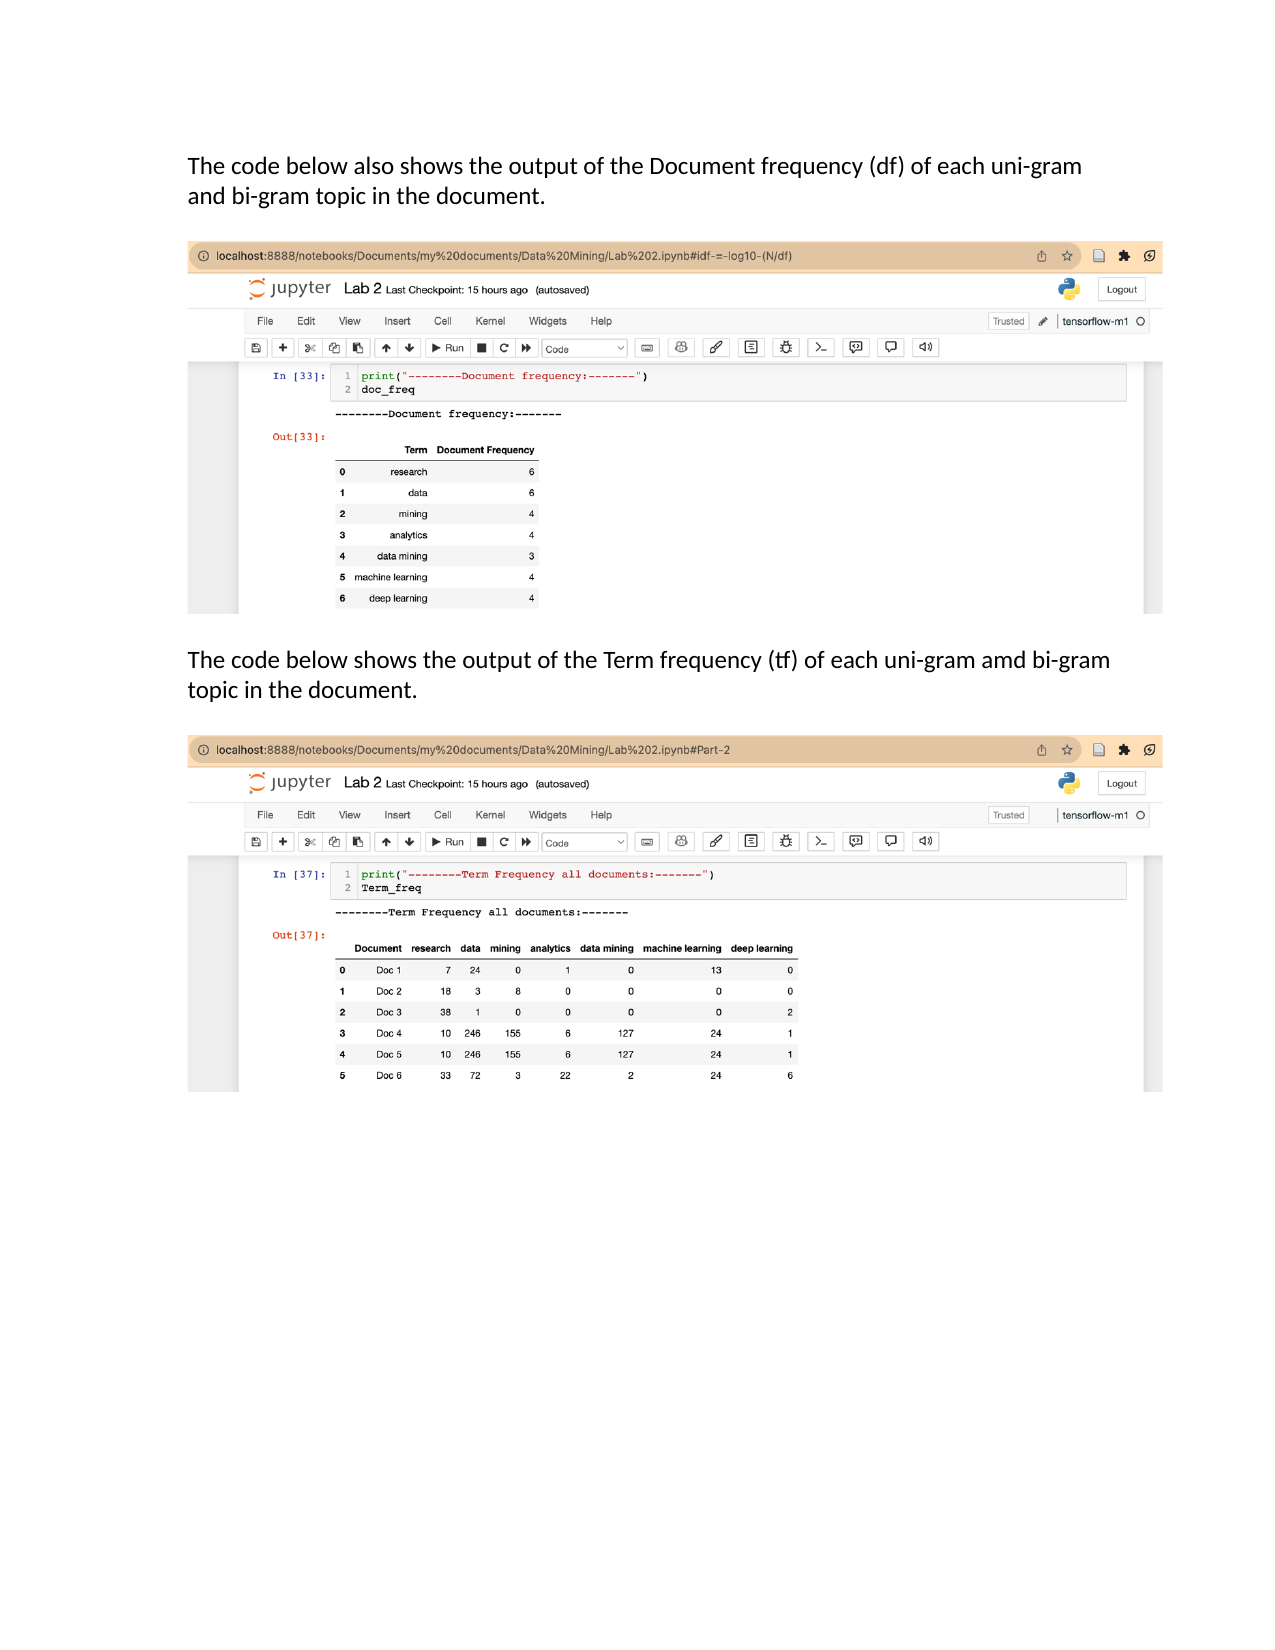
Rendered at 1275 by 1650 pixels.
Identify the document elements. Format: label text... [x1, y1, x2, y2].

text The code below also shows the output of the Document frequency (df) of each uni-gram and bi-gram topic in the document. [187, 150, 1125, 211]
picture [187, 735, 1163, 1092]
text The code below shows the output of the Term frequency (tf) of each uni-gram amd bi-gram topic in the document. [187, 644, 1125, 705]
picture [187, 241, 1163, 614]
